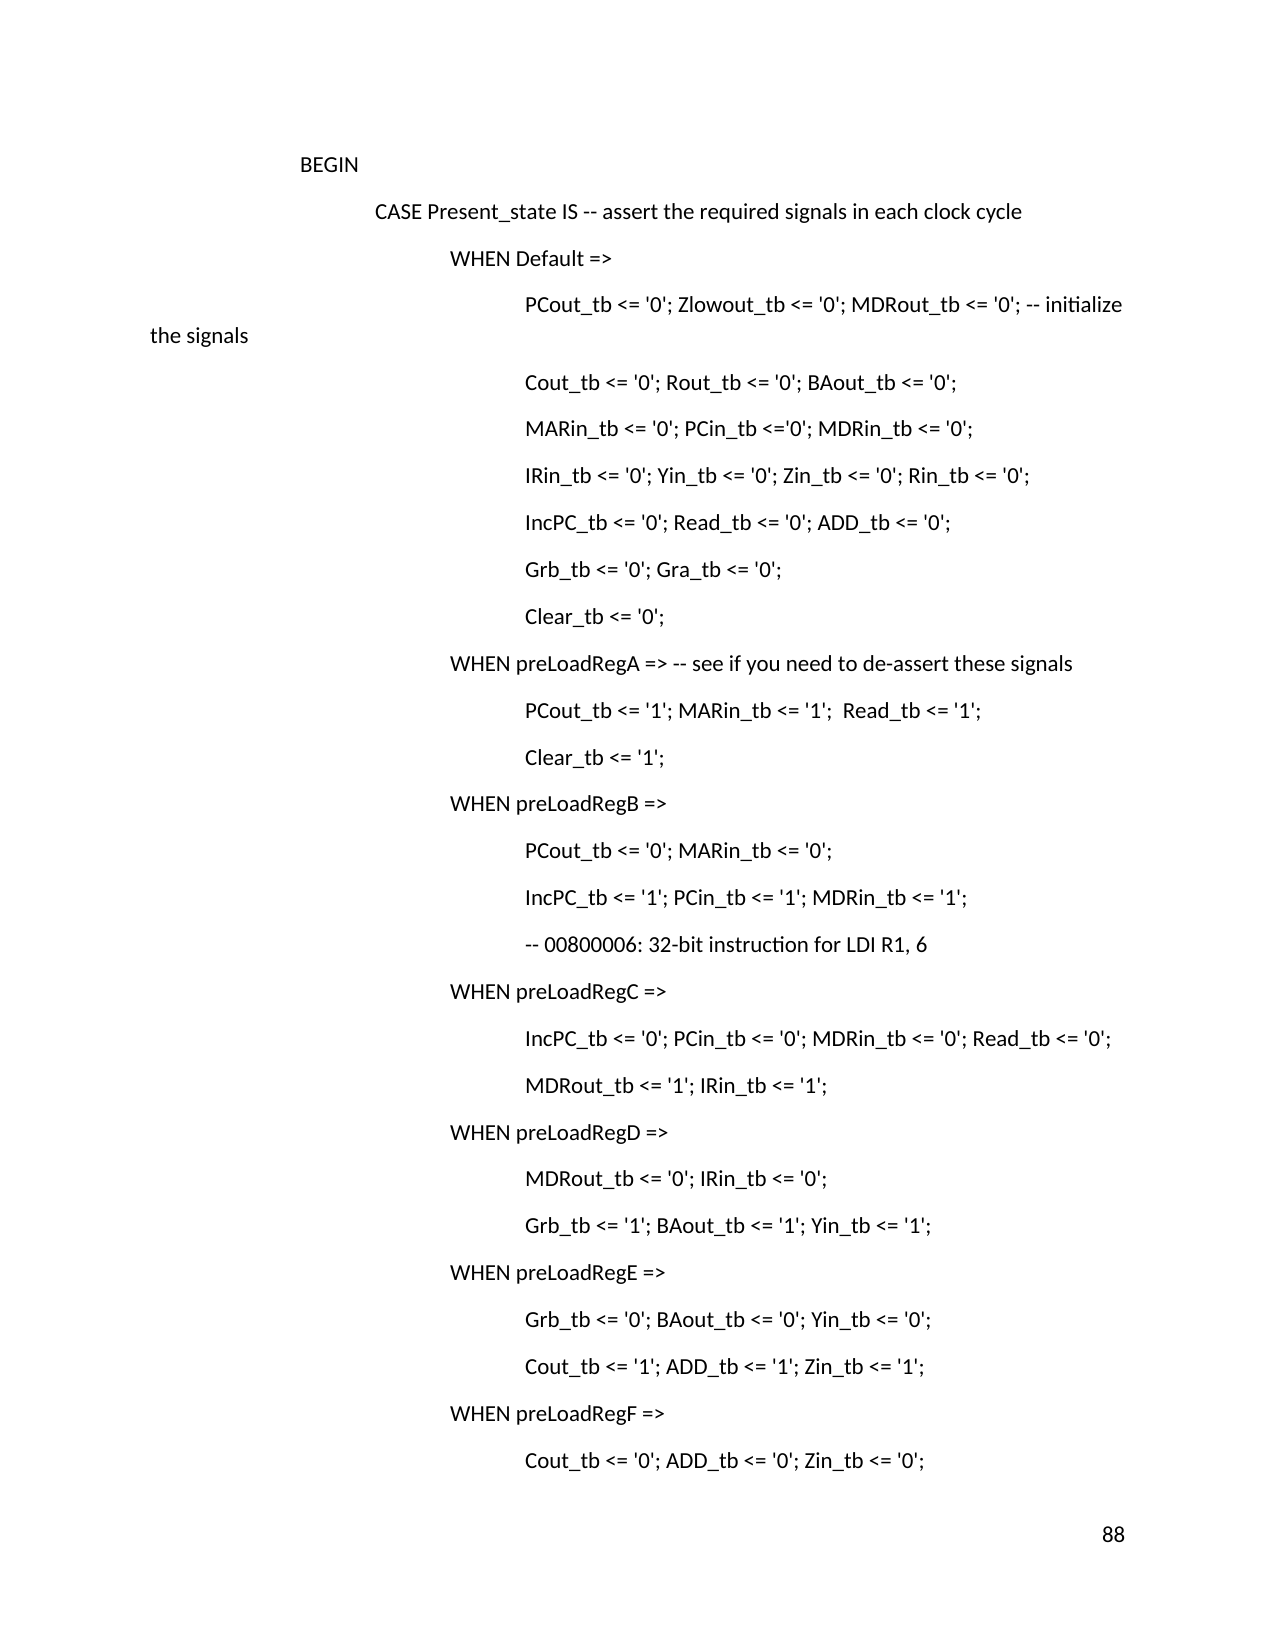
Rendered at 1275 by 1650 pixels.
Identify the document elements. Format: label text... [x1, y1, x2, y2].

text MDRout_tb <= '0'; IRin_tb <= '0'; [150, 1164, 1125, 1193]
text WHEN preLoadRegB => [150, 789, 1125, 818]
text BEGIN [150, 150, 1125, 178]
text Cout_tb <= '0'; Rout_tb <= '0'; BAout_tb <= '0'; [150, 368, 1125, 396]
text WHEN preLoadRegC => [150, 977, 1125, 1005]
text PCout_tb <= '1'; MARin_tb <= '1'; Read_tb <= '1'; [150, 696, 1125, 724]
text MDRout_tb <= '1'; IRin_tb <= '1'; [150, 1071, 1125, 1099]
text IncPC_tb <= '1'; PCin_tb <= '1'; MDRin_tb <= '1'; [150, 883, 1125, 911]
text WHEN preLoadRegF => [150, 1399, 1125, 1427]
text -- 00800006: 32-bit instruction for LDI R1, 6 [150, 930, 1125, 958]
text WHEN preLoadRegD => [150, 1118, 1125, 1146]
text PCout_tb <= '0'; MARin_tb <= '0'; [150, 836, 1125, 864]
text WHEN preLoadRegA => -- see if you need to de-assert these signals [150, 649, 1125, 677]
text Cout_tb <= '0'; ADD_tb <= '0'; Zin_tb <= '0'; [150, 1446, 1125, 1474]
text Grb_tb <= '0'; Gra_tb <= '0'; [150, 555, 1125, 583]
text WHEN preLoadRegE => [150, 1258, 1125, 1286]
text IncPC_tb <= '0'; PCin_tb <= '0'; MDRin_tb <= '0'; Read_tb <= '0'; [150, 1024, 1125, 1052]
text WHEN Default => [150, 244, 1125, 272]
text Grb_tb <= '0'; BAout_tb <= '0'; Yin_tb <= '0'; [150, 1305, 1125, 1333]
text CASE Present_state IS -- assert the required signals in each clock cycle [150, 197, 1125, 225]
text MARin_tb <= '0'; PCin_tb <='0'; MDRin_tb <= '0'; [150, 414, 1125, 443]
text PCout_tb <= '0'; Zlowout_tb <= '0'; MDRout_tb <= '0'; -- initialize the signals [150, 291, 1125, 349]
text Cout_tb <= '1'; ADD_tb <= '1'; Zin_tb <= '1'; [150, 1352, 1125, 1380]
text Grb_tb <= '1'; BAout_tb <= '1'; Yin_tb <= '1'; [150, 1211, 1125, 1239]
text IRin_tb <= '0'; Yin_tb <= '0'; Zin_tb <= '0'; Rin_tb <= '0'; [150, 461, 1125, 489]
text Clear_tb <= '1'; [150, 743, 1125, 771]
text IncPC_tb <= '0'; Read_tb <= '0'; ADD_tb <= '0'; [150, 508, 1125, 536]
text Clear_tb <= '0'; [150, 602, 1125, 630]
